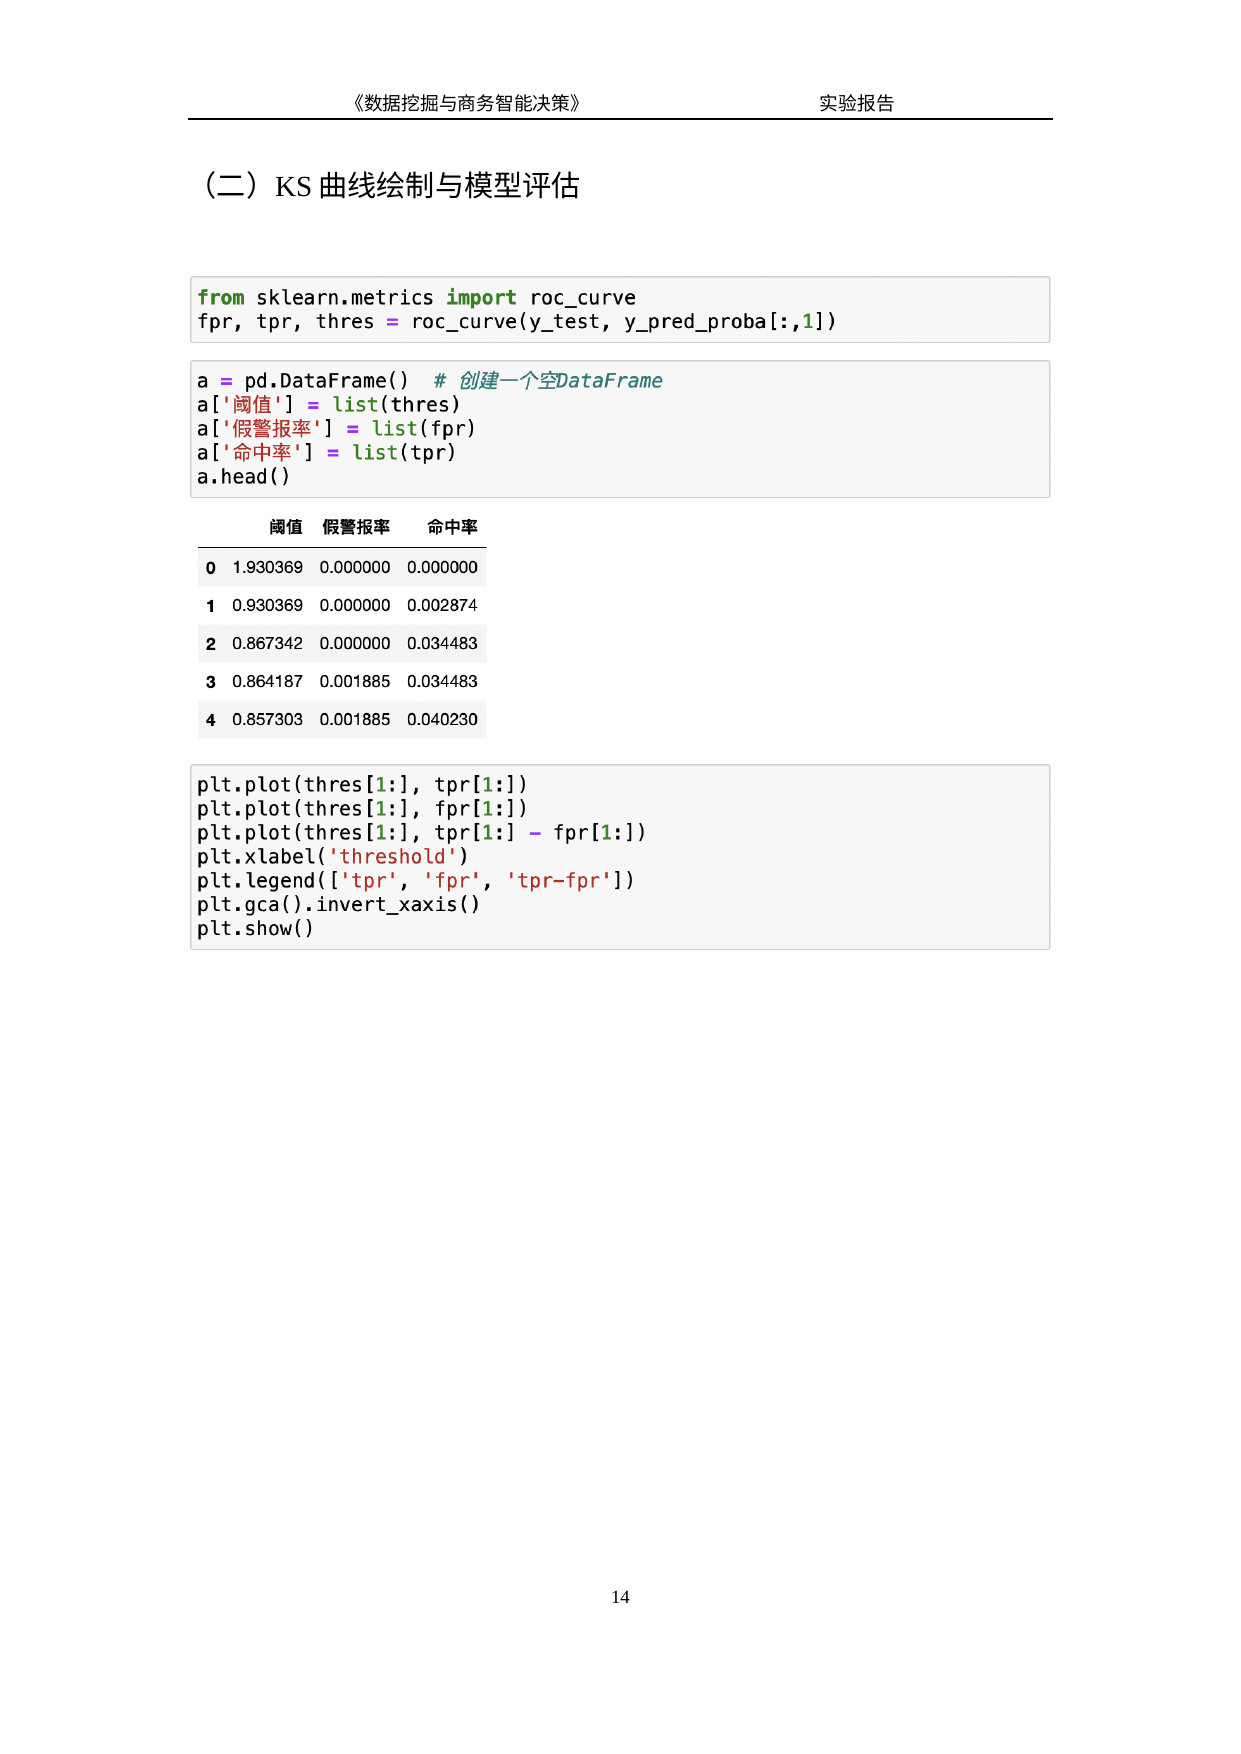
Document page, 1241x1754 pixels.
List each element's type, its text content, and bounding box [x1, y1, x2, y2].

subtitle （二）KS曲线绘制与模型评估 [187, 153, 1053, 218]
picture [187, 274, 1053, 954]
